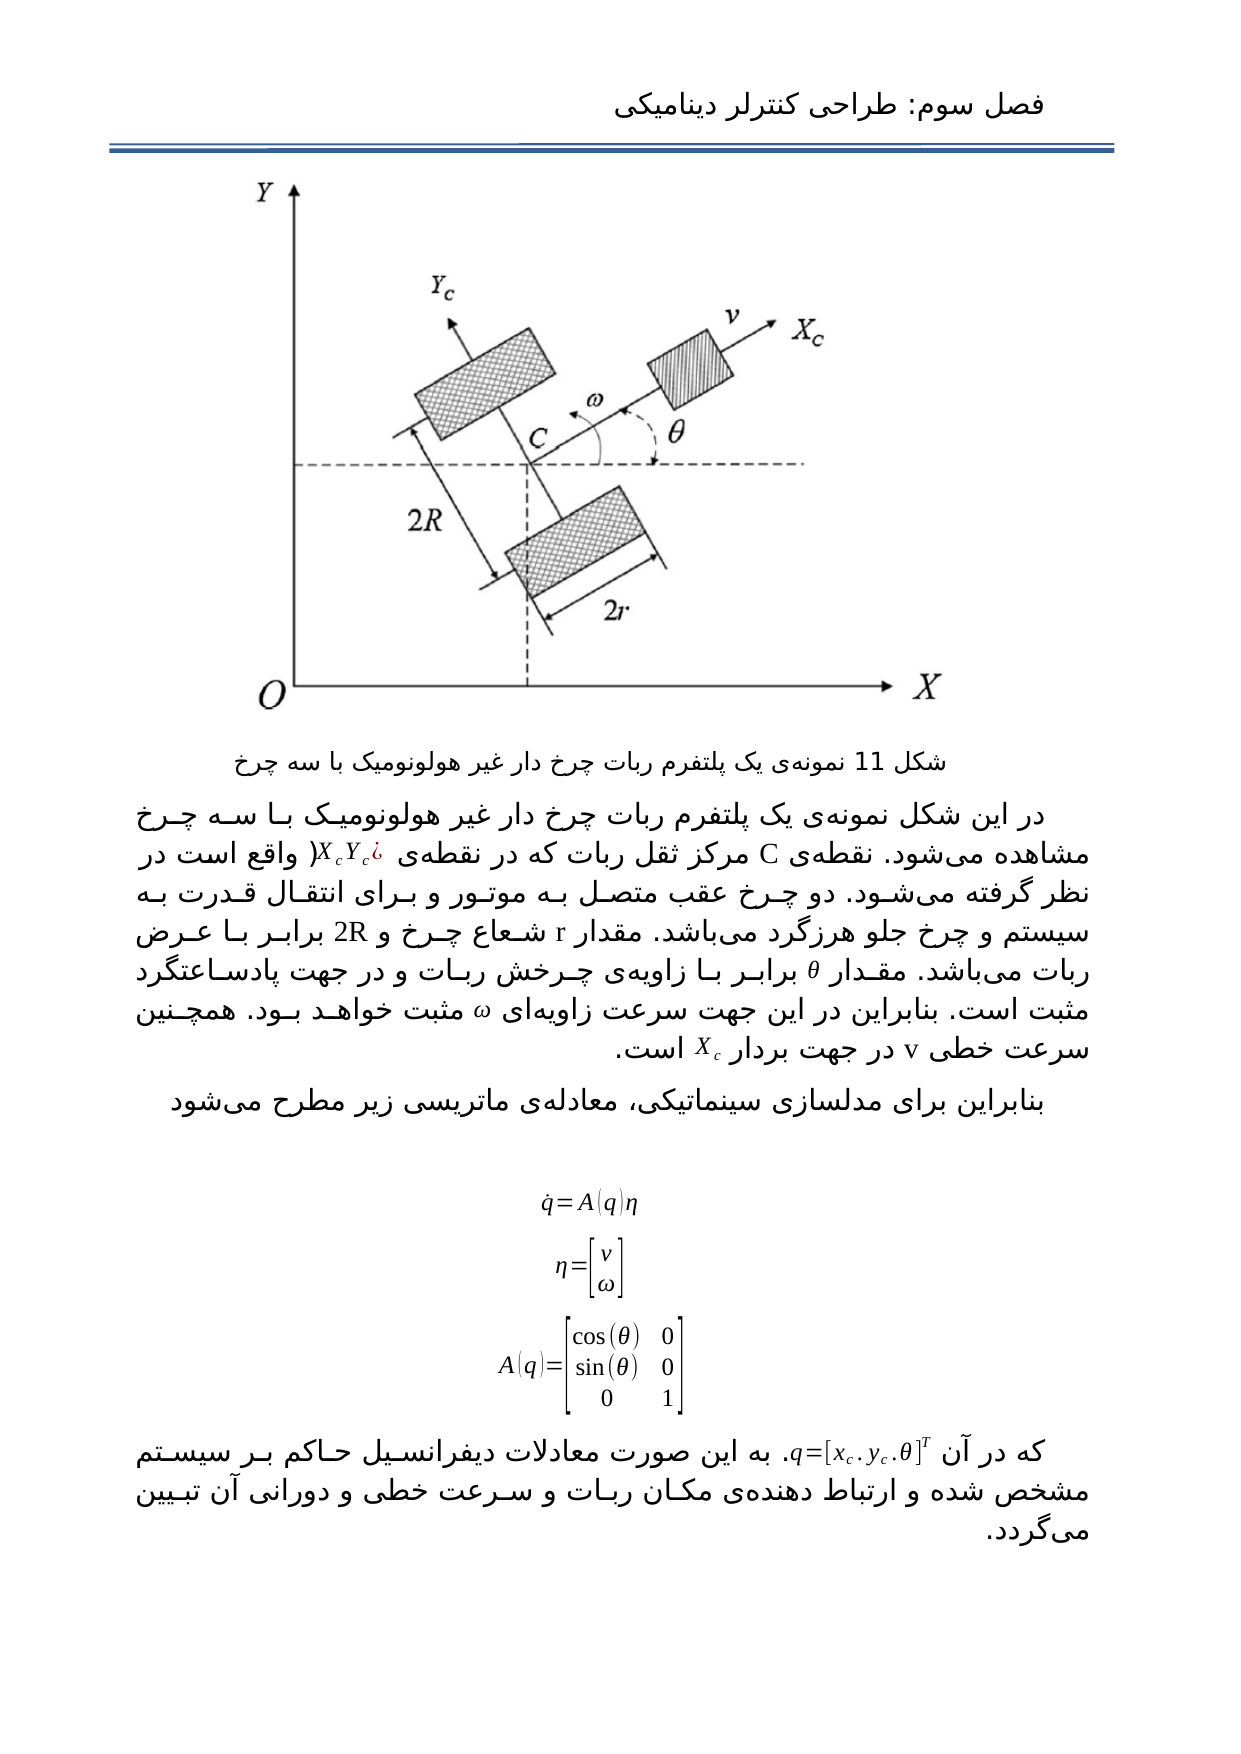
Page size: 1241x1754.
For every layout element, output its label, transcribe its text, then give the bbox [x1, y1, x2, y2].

text در این شکل نمونه‌ی یک پلتفرم ربات چرخ دار غیر هولونومیک با سه چرخ مشاهده می‌شود. نقطه‌ی C مرکز ثقل ربات که در نقطه‌ی ( واقع است در نظر گرفته می‌شود. دو چرخ عقب متصل به موتور و برای انتقال قدرت به سیستم و چرخ جلو هرزگرد می‌باشد. مقدار r شعاع چرخ و 2R برابر با عرض ربات می‌باشد. مقدار برابر با زاویه‌ی چرخش ربات و در جهت پادساعتگرد مثبت است. بنابراین در این جهت سرعت زاویه‌ای مثبت خواهد بود. همچنین سرعت خطی v در جهت بردار است. [135, 797, 1090, 1065]
text بنابراین برای مدلسازی سینماتیکی، معادله‌ی ماتریسی زیر مطرح می‌شود [135, 1083, 1090, 1117]
text شکل 11 نمونه‌ی یک پلتفرم ربات چرخ دار غیر هولونومیک با سه چرخ [135, 747, 1090, 776]
text که در آن . به این صورت معادلات دیفرانسیل حاکم بر سیستم مشخص شده و ارتباط دهنده‌ی مکان ربات و سرعت خطی و دورانی آن تبیین می‌گردد. [135, 1434, 1090, 1547]
picture [193, 167, 987, 731]
